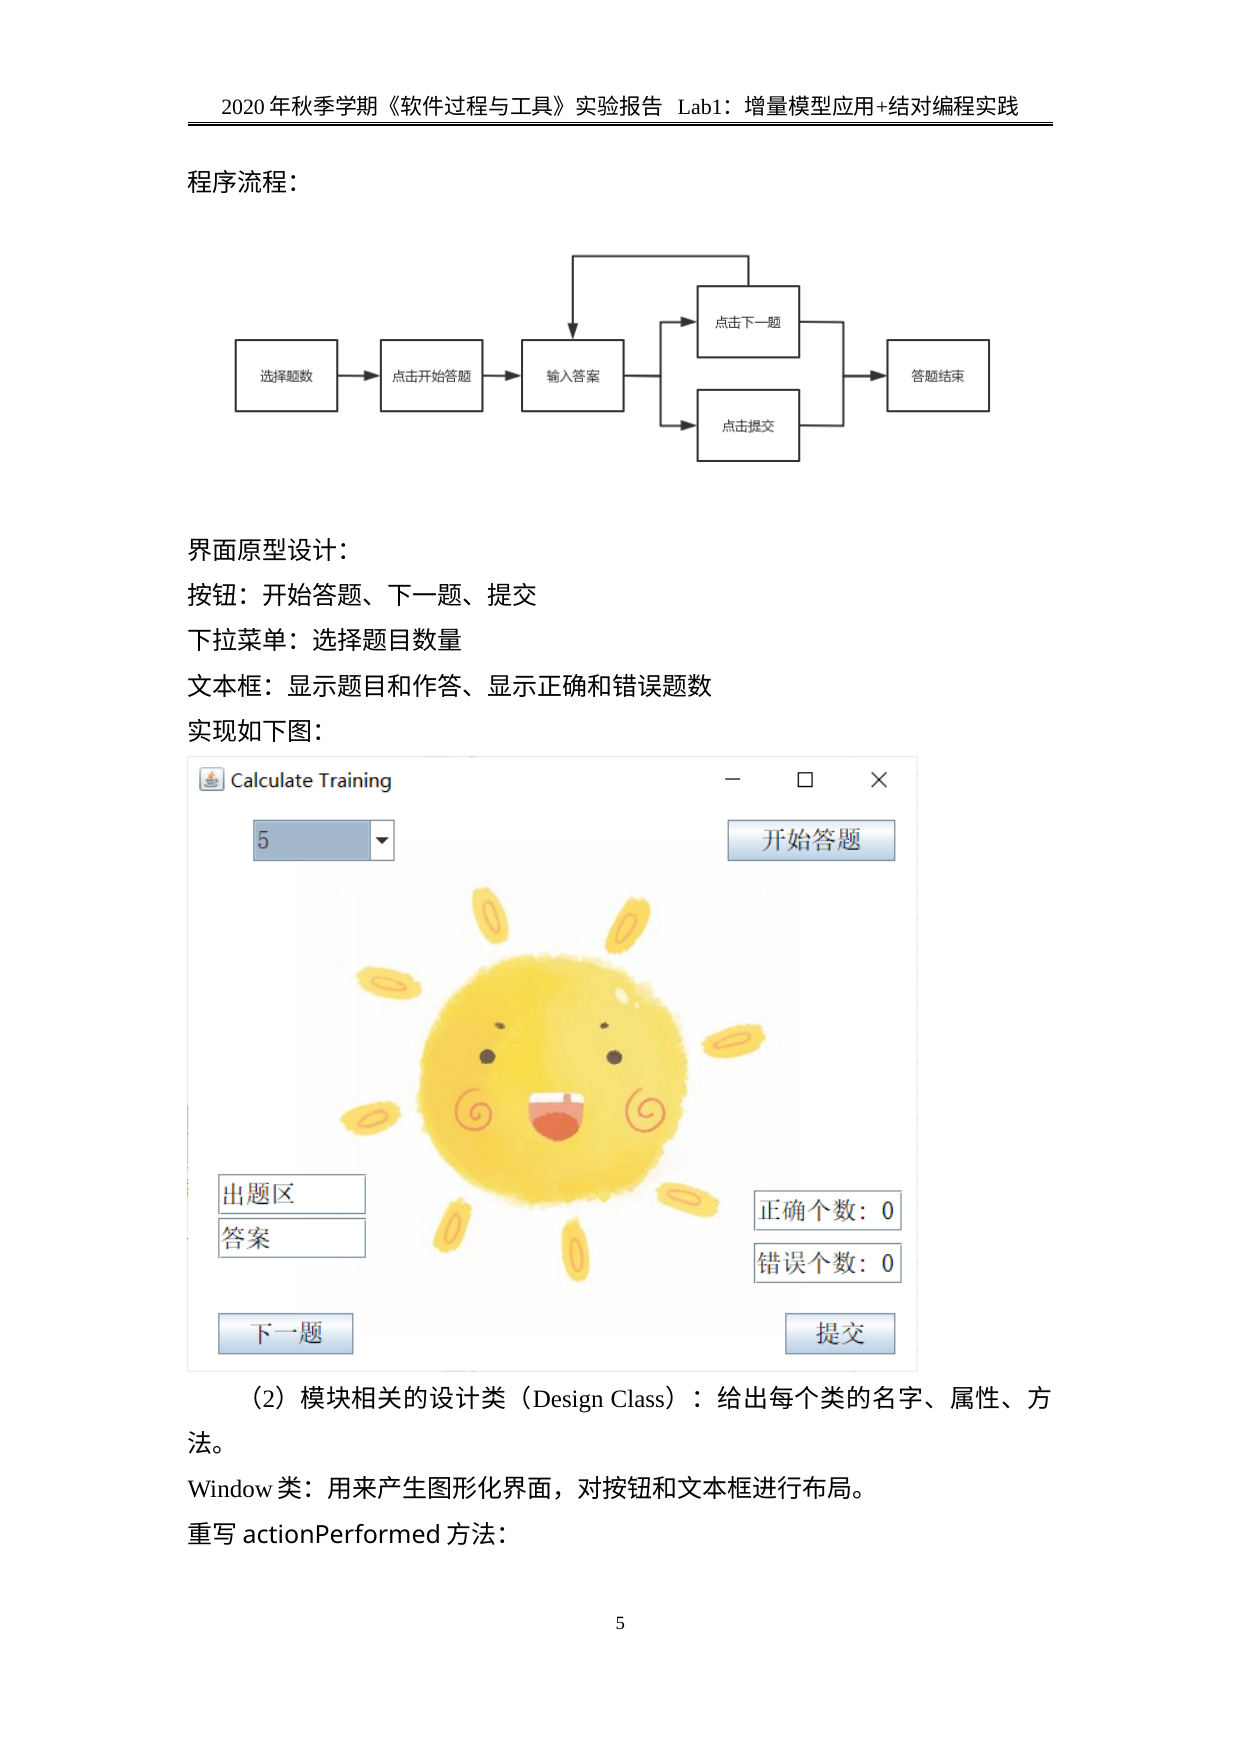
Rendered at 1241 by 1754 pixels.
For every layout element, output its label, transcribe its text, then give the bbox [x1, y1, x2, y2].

list 实现如下图： [187, 711, 1053, 748]
list 界面原型设计： [187, 530, 1053, 566]
list 程序流程： [187, 162, 1053, 198]
picture [187, 207, 1052, 524]
list 下拉菜单：选择题目数量 [187, 621, 1053, 657]
list 模块相关的设计类（Design Class）：给出每个类的名字、属性、方法。 [187, 1378, 1053, 1460]
list Window类：用来产生图形化界面，对按钮和文本框进行布局。 [187, 1469, 1053, 1505]
list 重写actionPerformed方法： [187, 1514, 1053, 1550]
picture [187, 756, 918, 1372]
list 文本框：显示题目和作答、显示正确和错误题数 [187, 666, 1053, 702]
list 按钮：开始答题、下一题、提交 [187, 576, 1053, 612]
